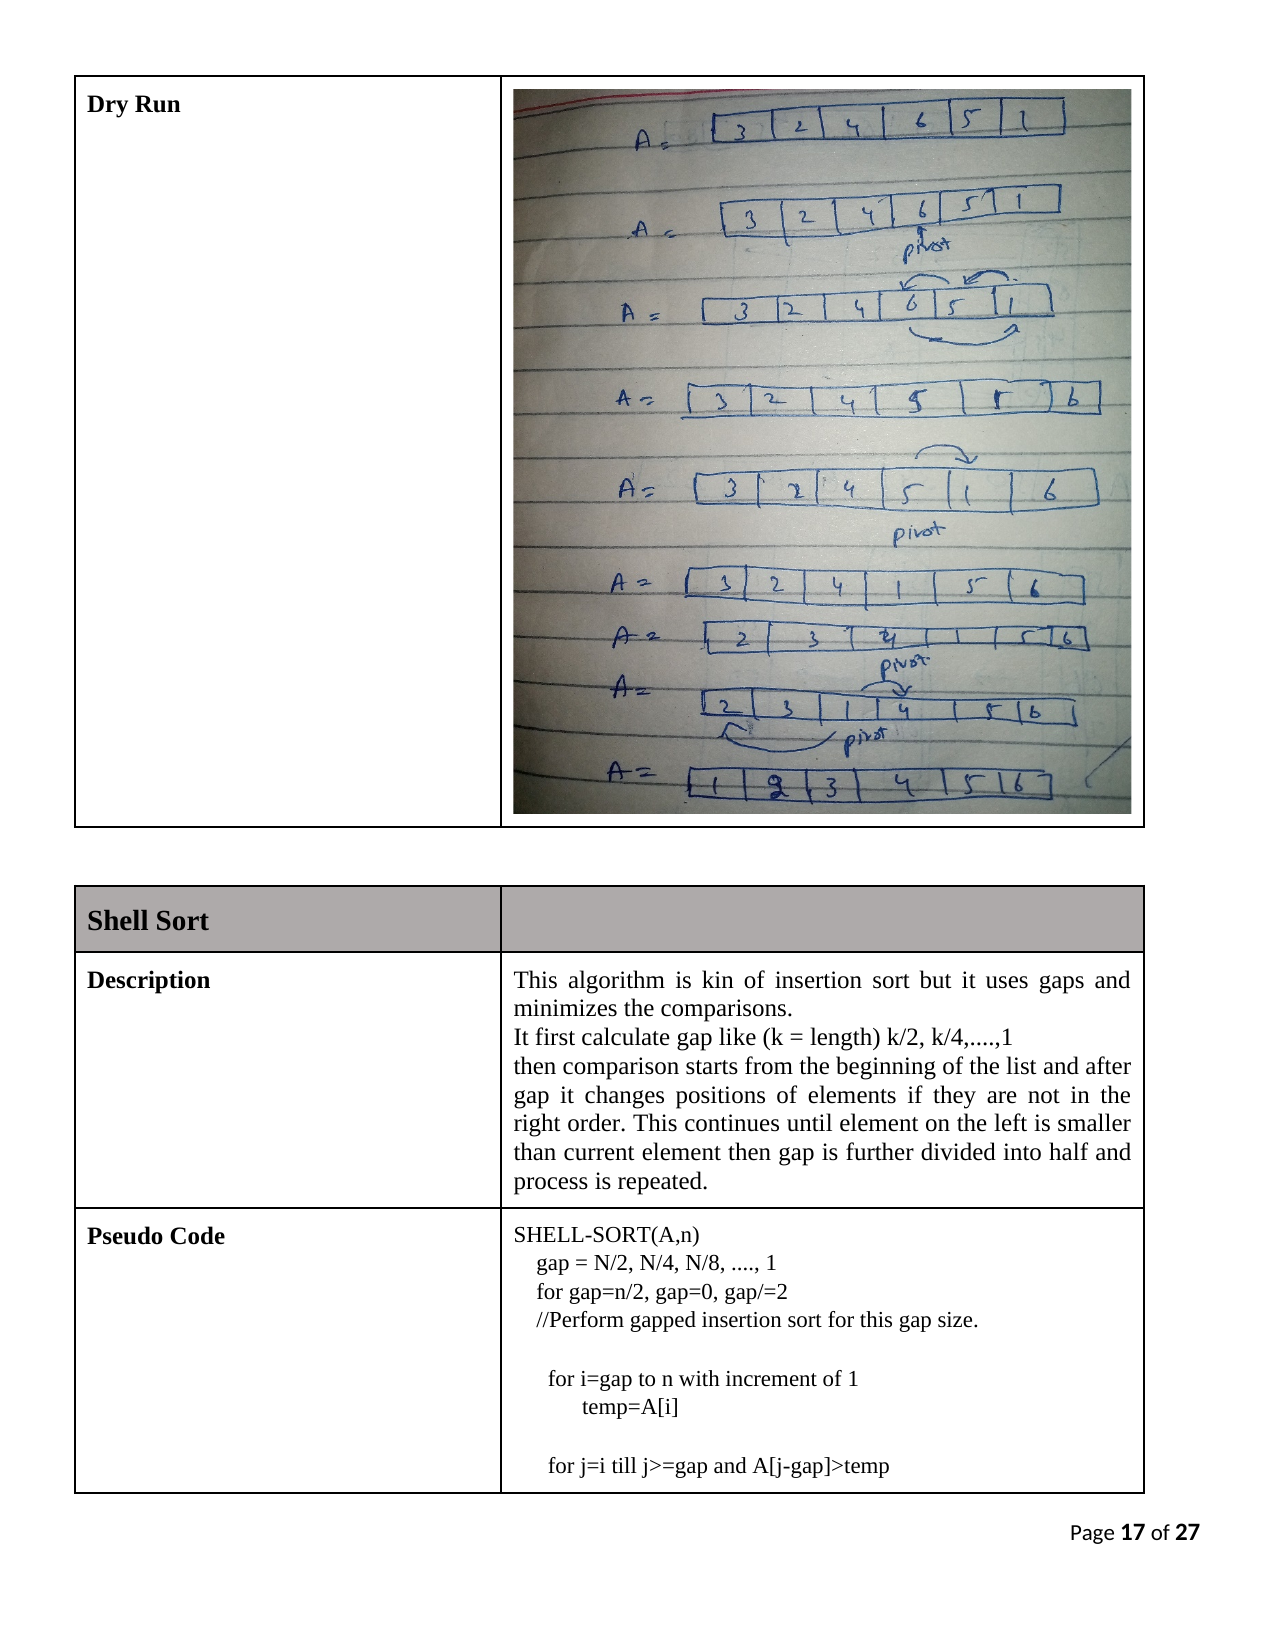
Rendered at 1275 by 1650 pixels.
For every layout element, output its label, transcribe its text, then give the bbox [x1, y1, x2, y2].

table_cell [502, 77, 1143, 826]
table_header Shell Sort [76, 887, 500, 951]
table_cell Description [76, 953, 500, 1207]
table_header [502, 887, 1143, 951]
picture [513, 89, 1132, 814]
table_cell Pseudo Code [76, 1209, 500, 1492]
table_cell Dry Run [76, 77, 500, 826]
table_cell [502, 1209, 1143, 1492]
table_cell This algorithm is kin of insertion sort but it uses gaps and minimizes the comparisons. It first calculate gap like (k = length) k/2, k/4,....,1 then comparison starts from the beginning of the list and after gap it changes positions of elements if they are not in the right order. This continues until element on the left is smaller than current element then gap is further divided into half and process is repeated. [502, 953, 1143, 1207]
